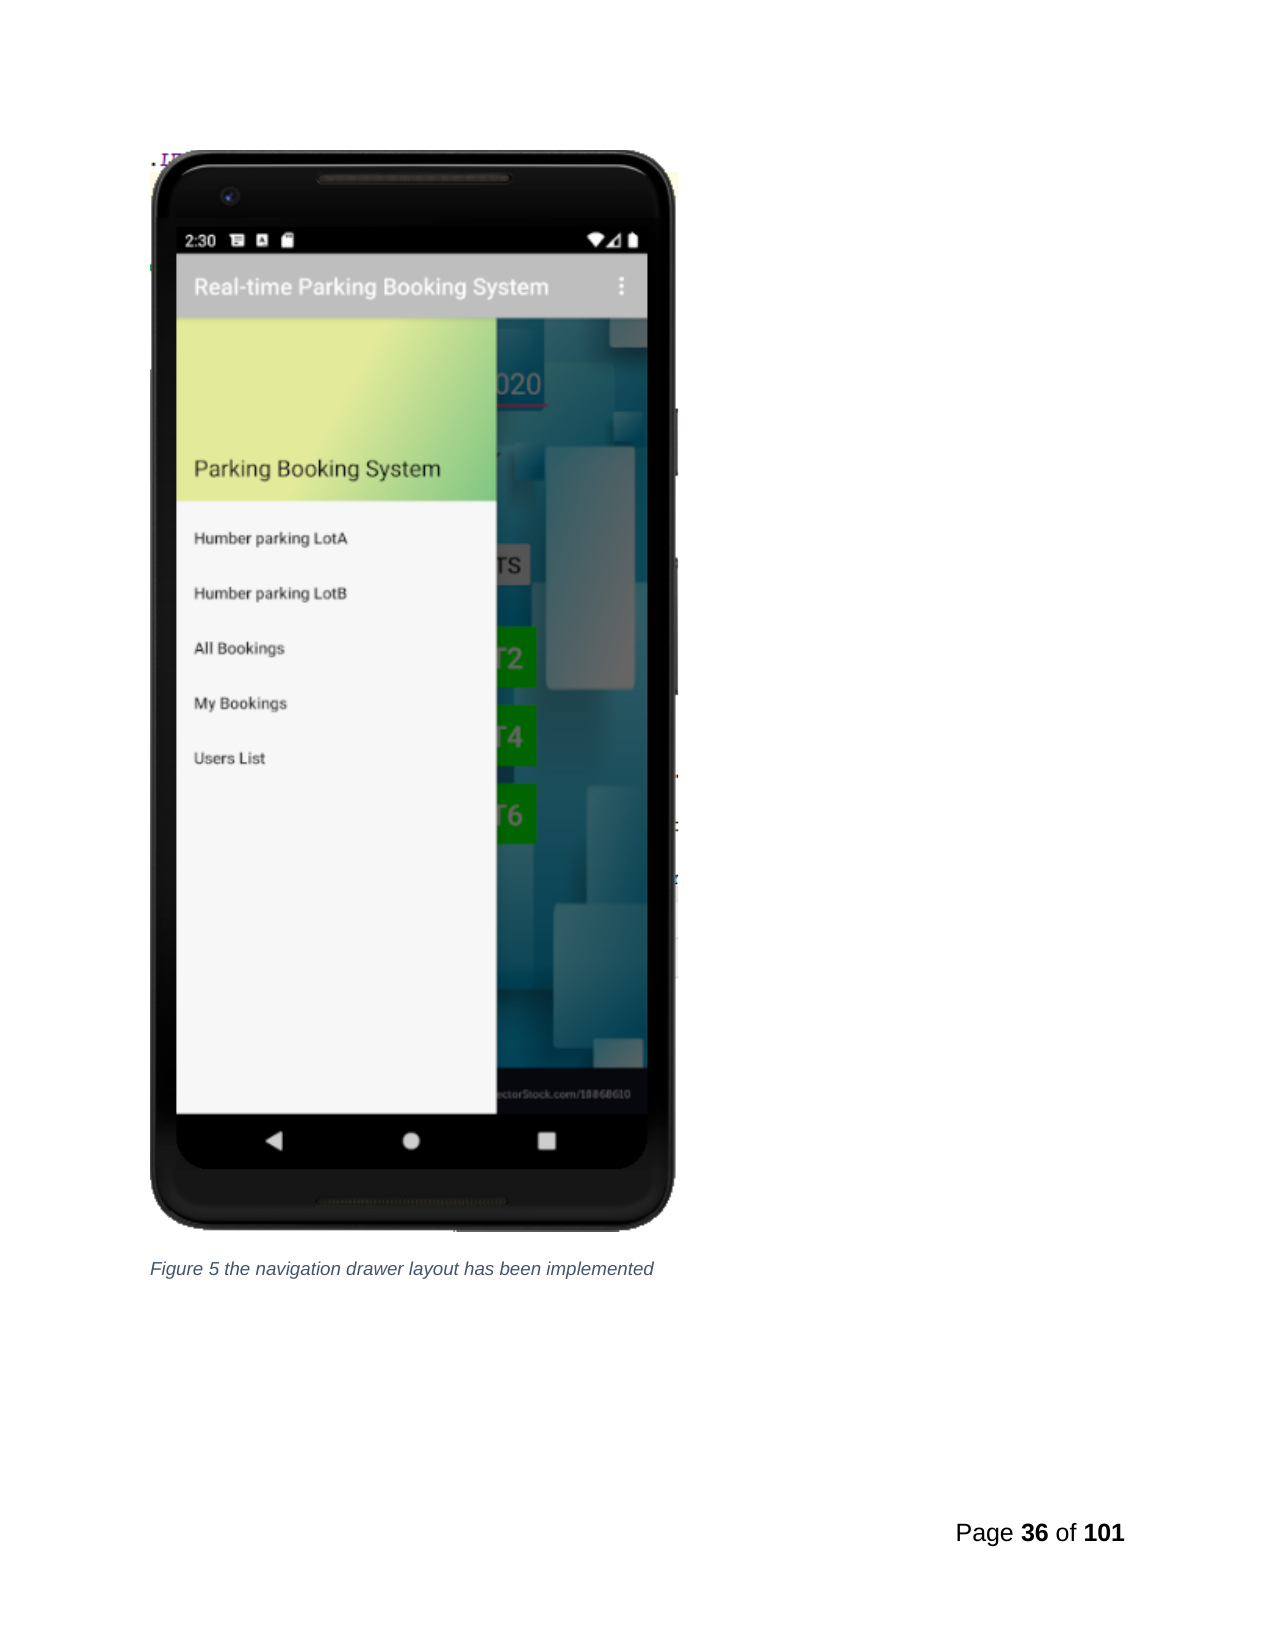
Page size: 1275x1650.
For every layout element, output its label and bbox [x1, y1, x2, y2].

picture [150, 150, 679, 1232]
